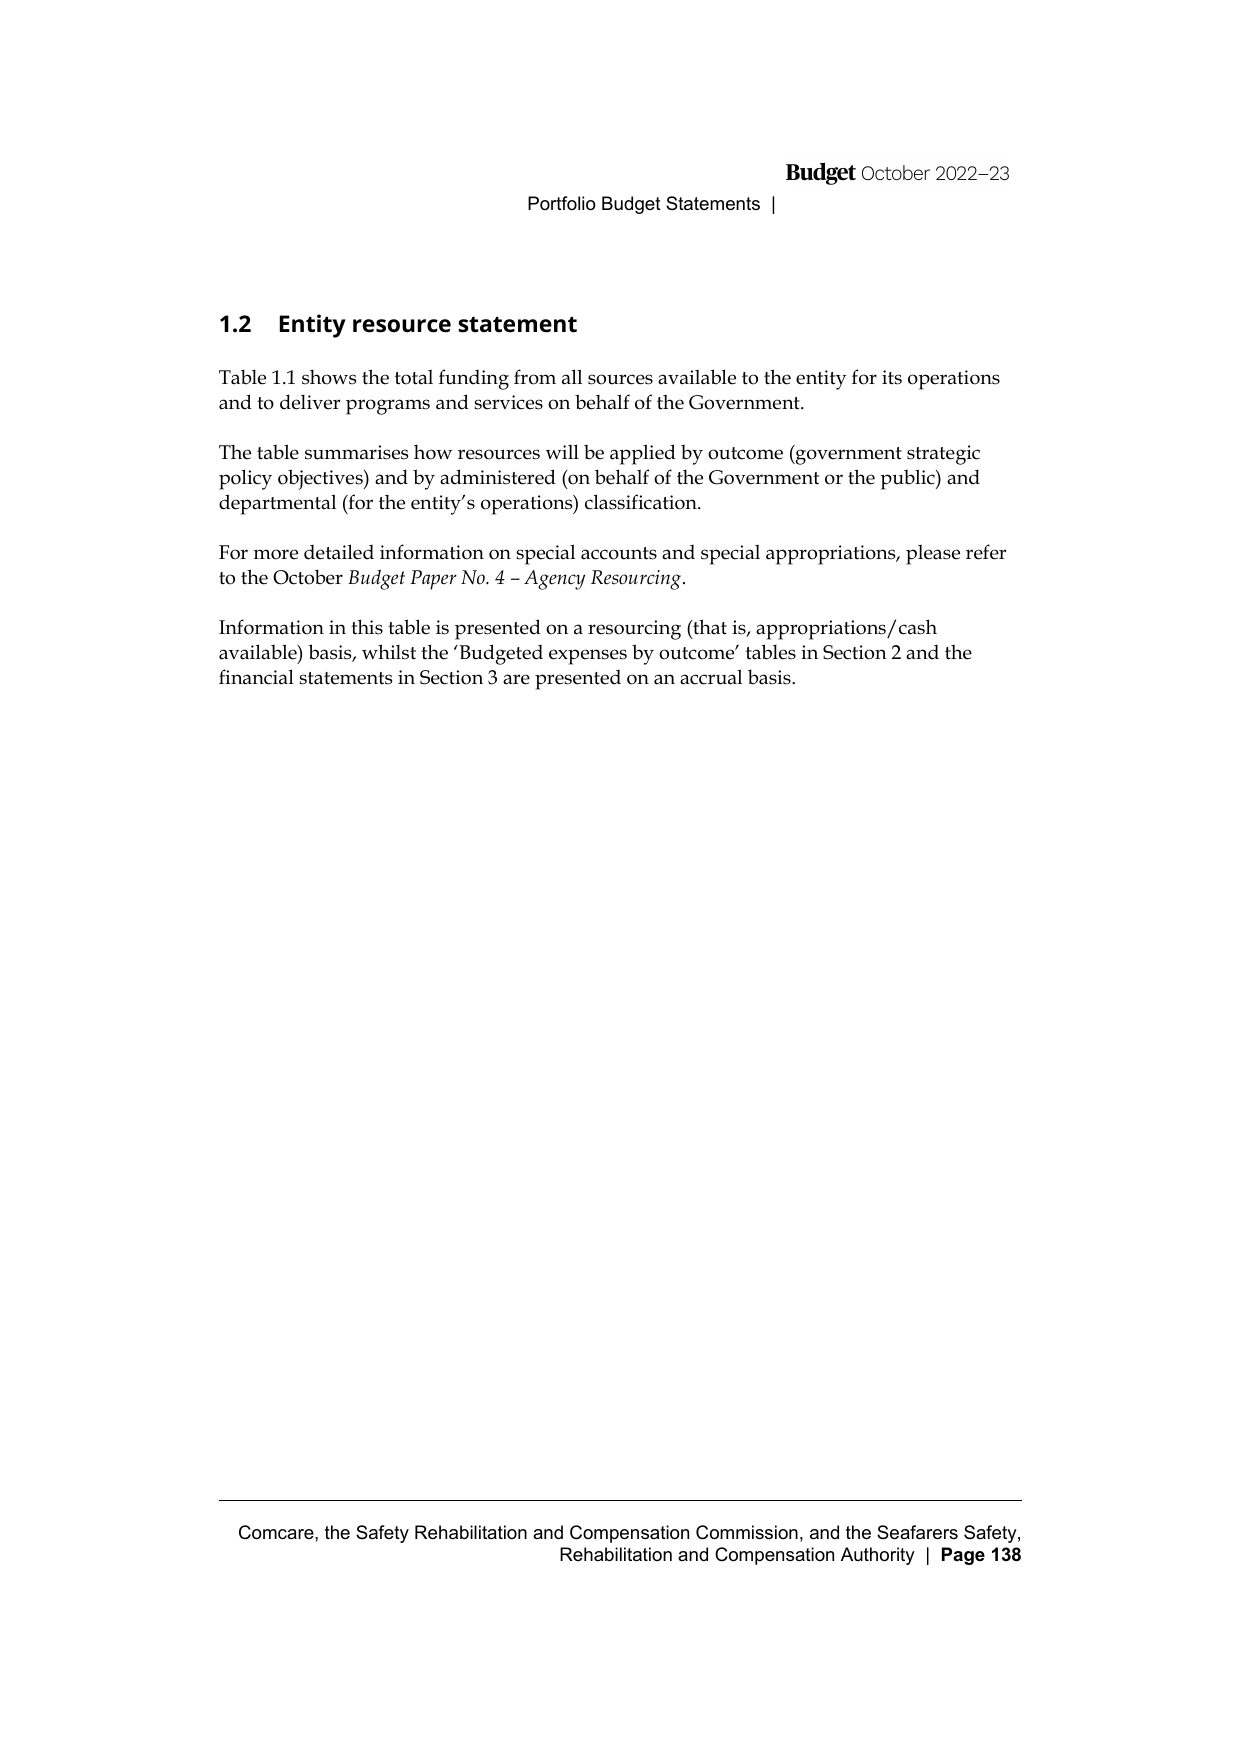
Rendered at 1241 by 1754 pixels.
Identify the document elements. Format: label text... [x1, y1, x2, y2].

text Table 1.1 shows the total funding from all sources available to the entity for its operations and to deliver programs and services on behalf of the Government. [218, 364, 1022, 414]
picture [786, 157, 1009, 186]
text Information in this table is presented on a resourcing (that is, appropriations/cash available) basis, whilst the ‘Budgeted expenses by outcome’ tables in Section 2 and the financial statements in Section 3 are presented on an accrual basis. [218, 614, 1022, 689]
subtitle 1.2 Entity resource statement [218, 308, 1022, 339]
text For more detailed information on special accounts and special appropriations, please refer to the October Budget Paper No. 4 – Agency Resourcing. [218, 539, 1022, 589]
text The table summarises how resources will be applied by outcome (government strategic policy objectives) and by administered (on behalf of the Government or the public) and departmental (for the entity’s operations) classification. [218, 439, 1022, 514]
